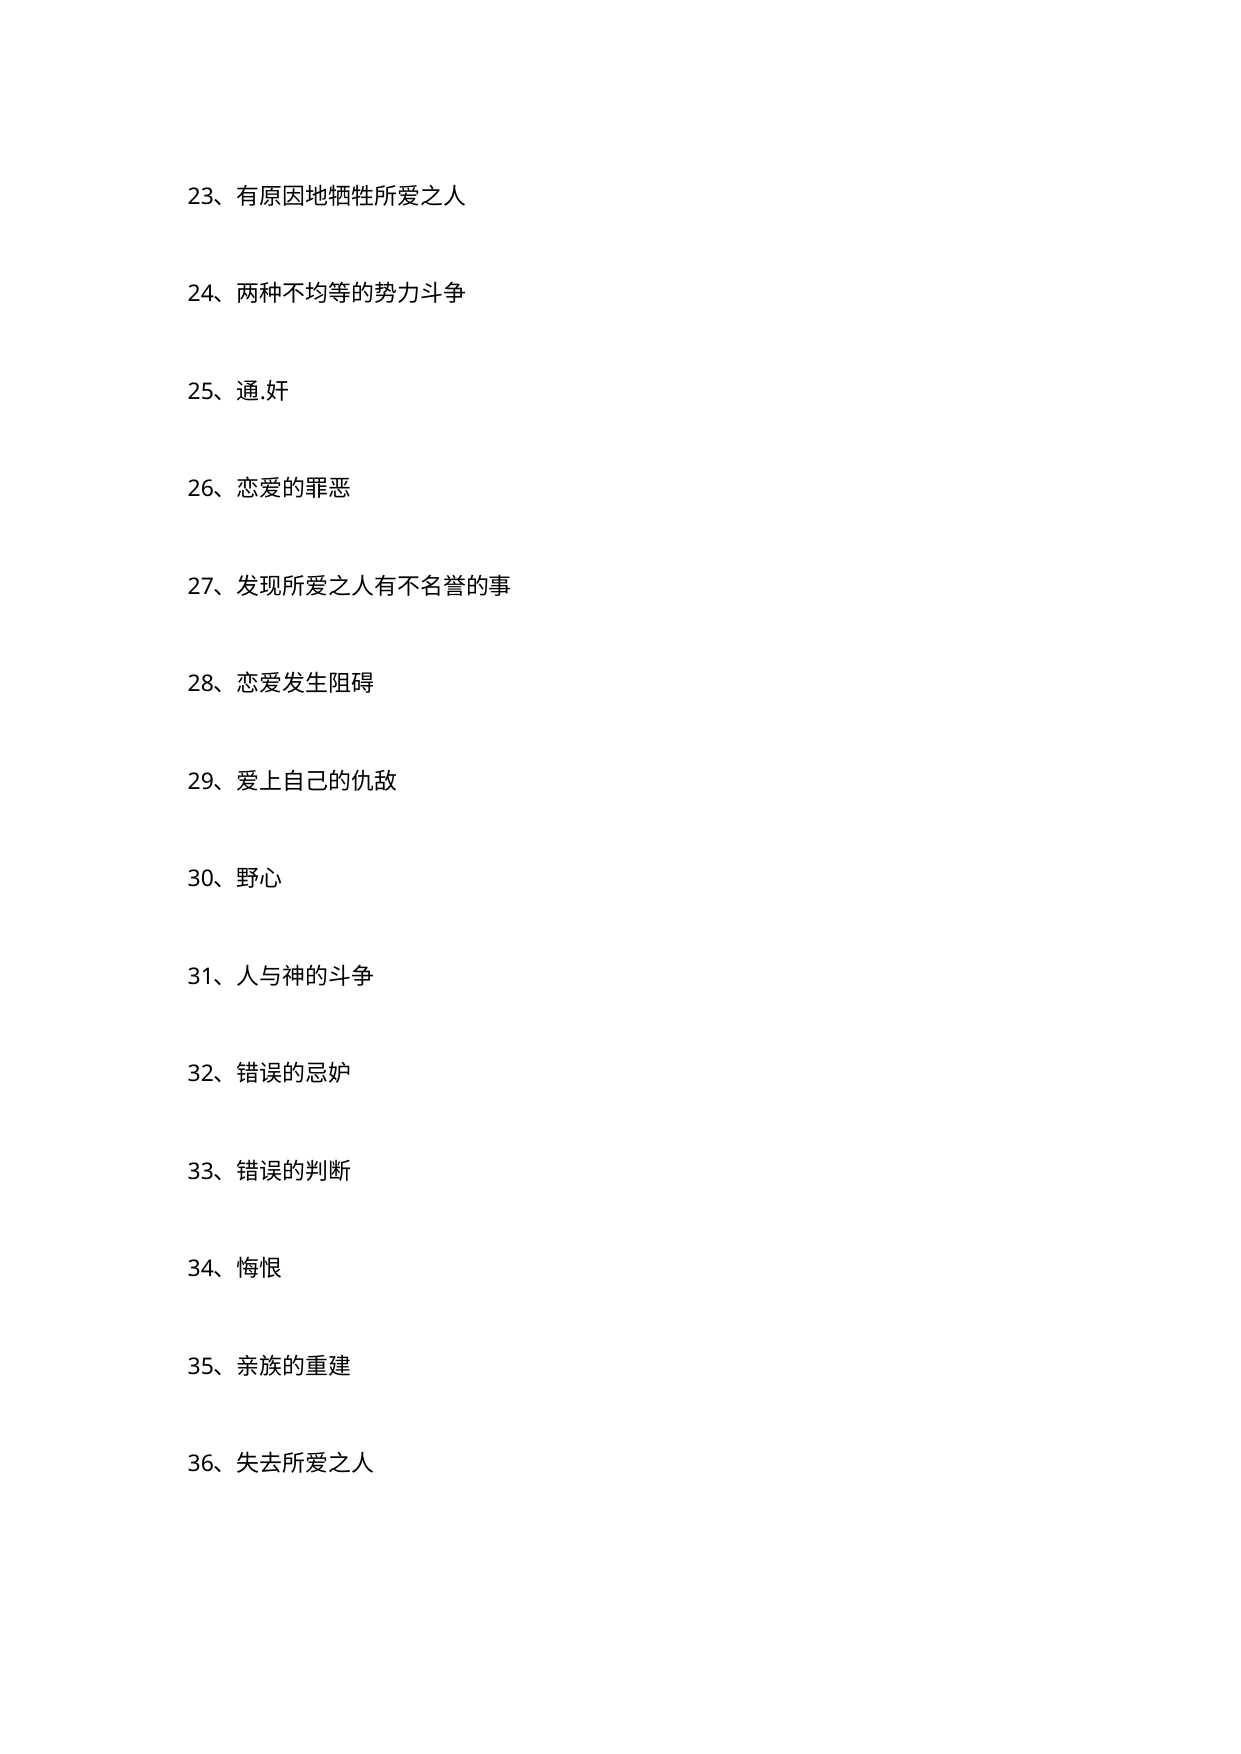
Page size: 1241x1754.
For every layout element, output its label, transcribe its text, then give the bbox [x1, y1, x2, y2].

text 34、悔恨 [187, 1234, 1053, 1299]
text 30、野心 [187, 844, 1053, 909]
text 27、发现所爱之人有不名誉的事 [187, 552, 1053, 617]
text 25、通.奸 [187, 357, 1053, 422]
text 31、人与神的斗争 [187, 942, 1053, 1007]
text 24、两种不均等的势力斗争 [187, 259, 1053, 324]
text 29、爱上自己的仇敌 [187, 747, 1053, 812]
text 28、恋爱发生阻碍 [187, 649, 1053, 714]
text 26、恋爱的罪恶 [187, 454, 1053, 519]
text 36、失去所爱之人 [187, 1429, 1053, 1494]
text 35、亲族的重建 [187, 1332, 1053, 1397]
text 32、错误的忌妒 [187, 1039, 1053, 1104]
text 33、错误的判断 [187, 1137, 1053, 1202]
text 23、有原因地牺牲所爱之人 [187, 162, 1053, 227]
